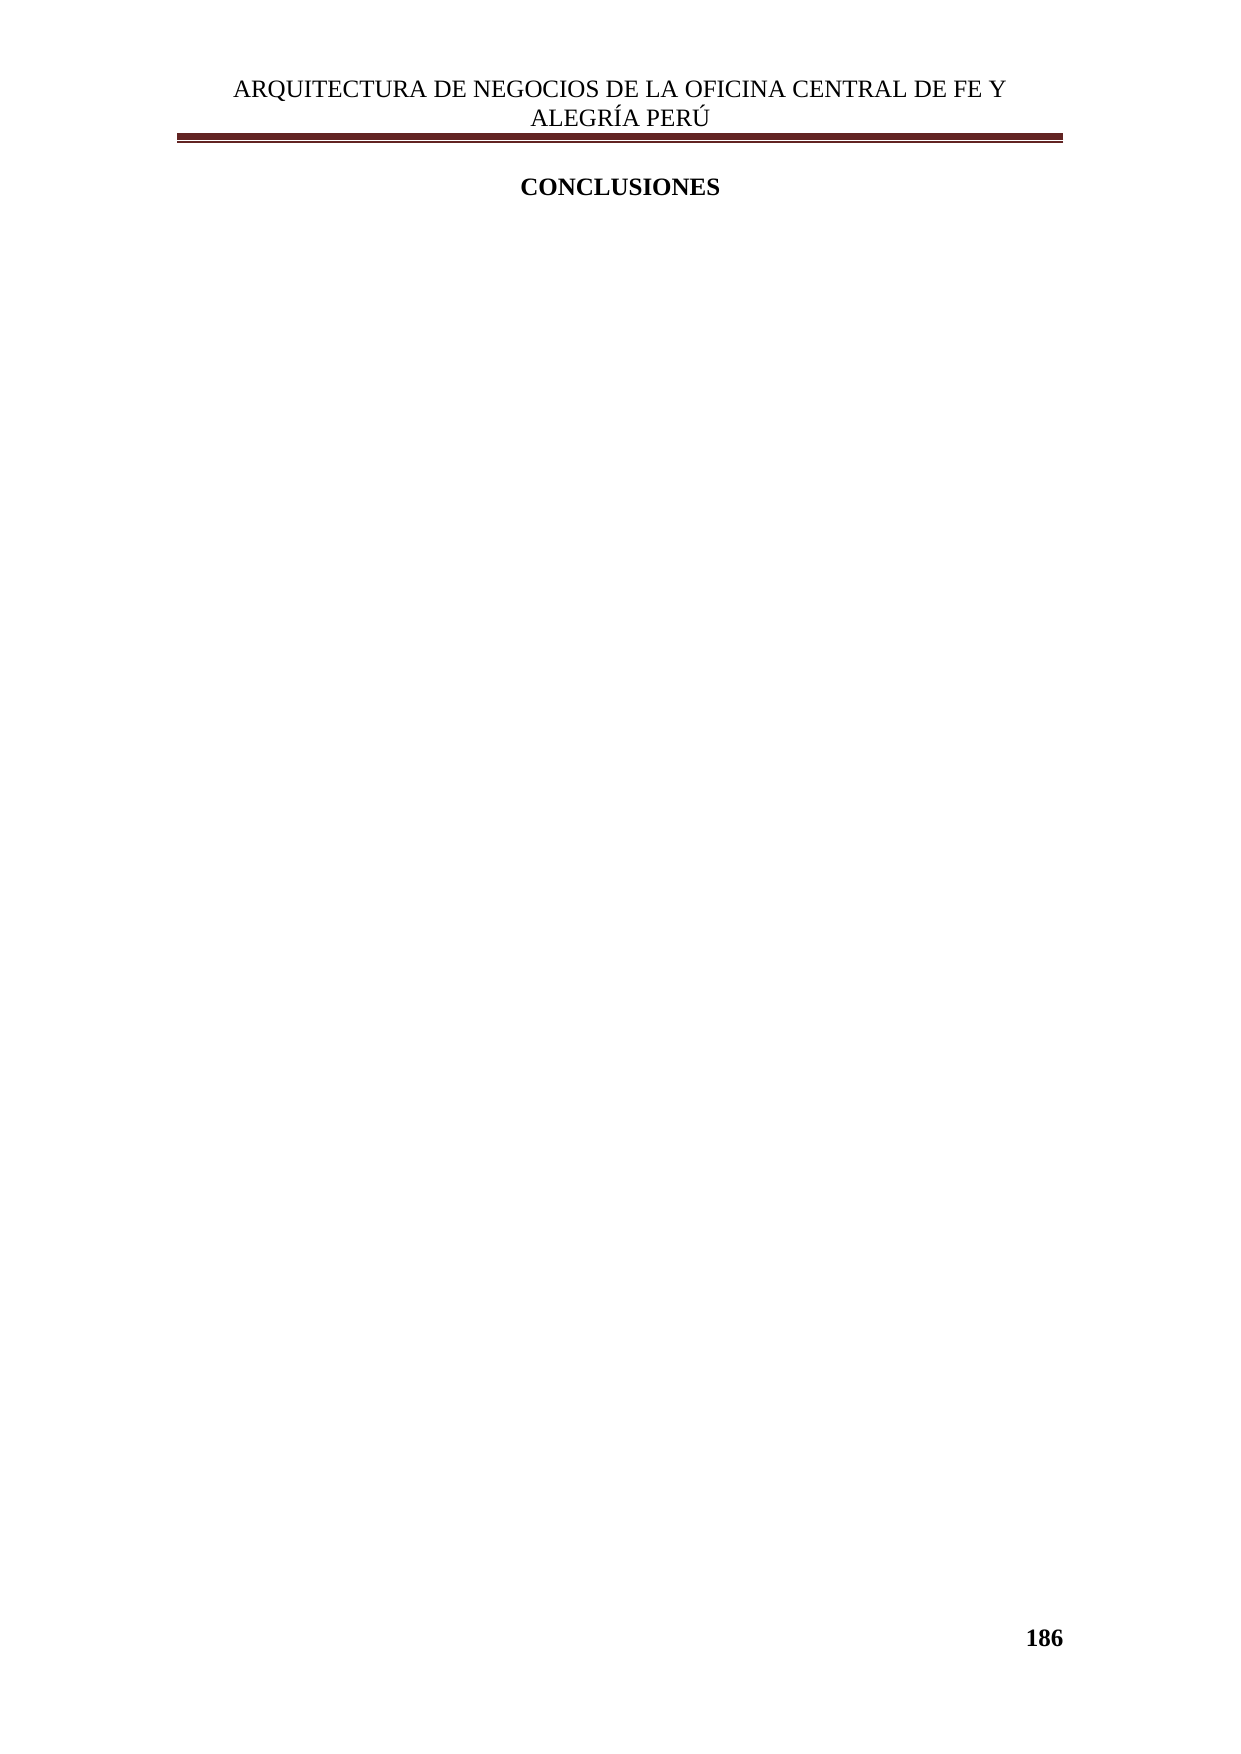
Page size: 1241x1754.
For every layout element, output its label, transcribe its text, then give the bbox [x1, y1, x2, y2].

subtitle CONCLUSIONES [177, 172, 1063, 200]
